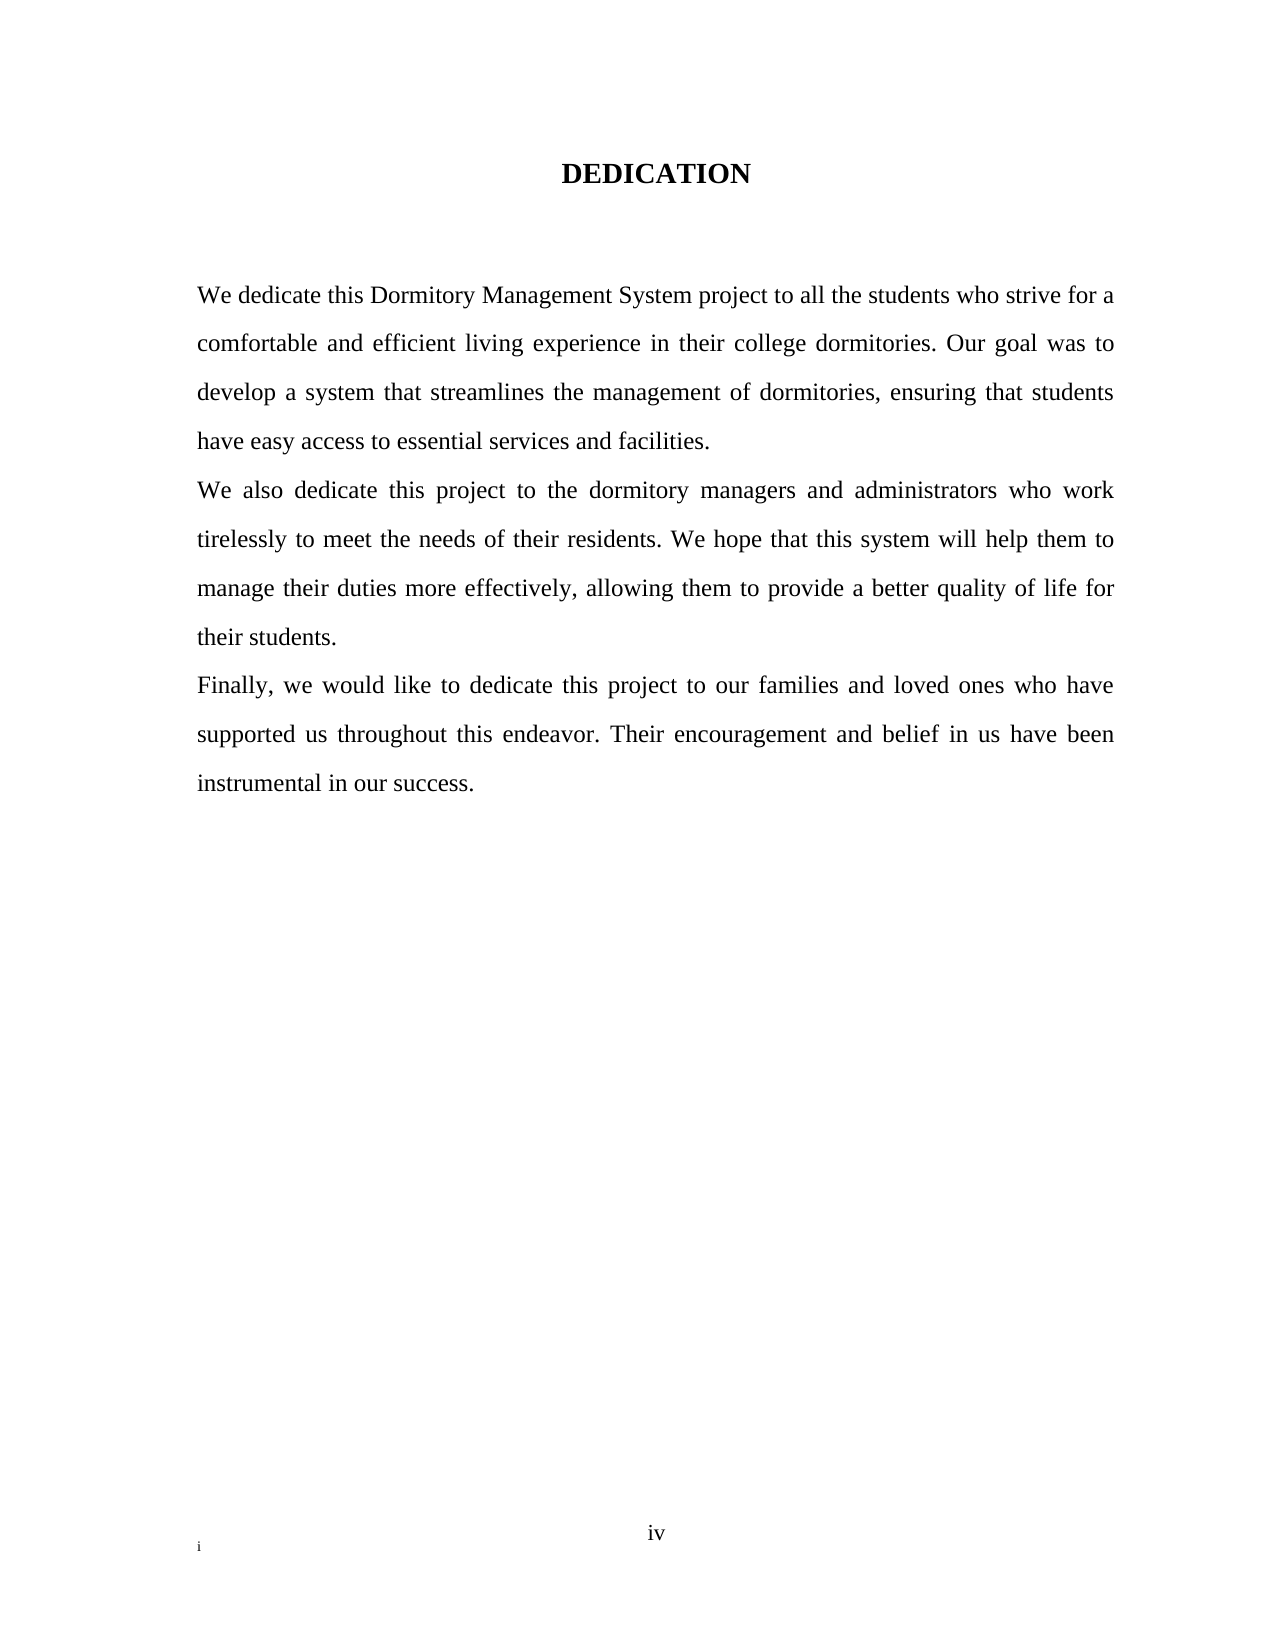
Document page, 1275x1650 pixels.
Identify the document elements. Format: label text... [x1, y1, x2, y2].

text We also dedicate this project to the dormitory managers and administrators who work tirelessly to meet the needs of their residents. We hope that this system will help them to manage their duties more effectively, allowing them to provide a better quality of life for their students. [197, 475, 1116, 650]
subtitle DEDICATION [197, 157, 1116, 190]
text Finally, we would like to dedicate this project to our families and loved ones who have supported us throughout this endeavor. Their encouragement and belief in us have been instrumental in our success. [197, 671, 1116, 797]
text We dedicate this Dormitory Management System project to all the students who strive for a comfortable and efficient living experience in their college dormitories. Our goal was to develop a system that streamlines the management of dormitories, ensuring that students have easy access to essential services and facilities. [197, 280, 1116, 455]
